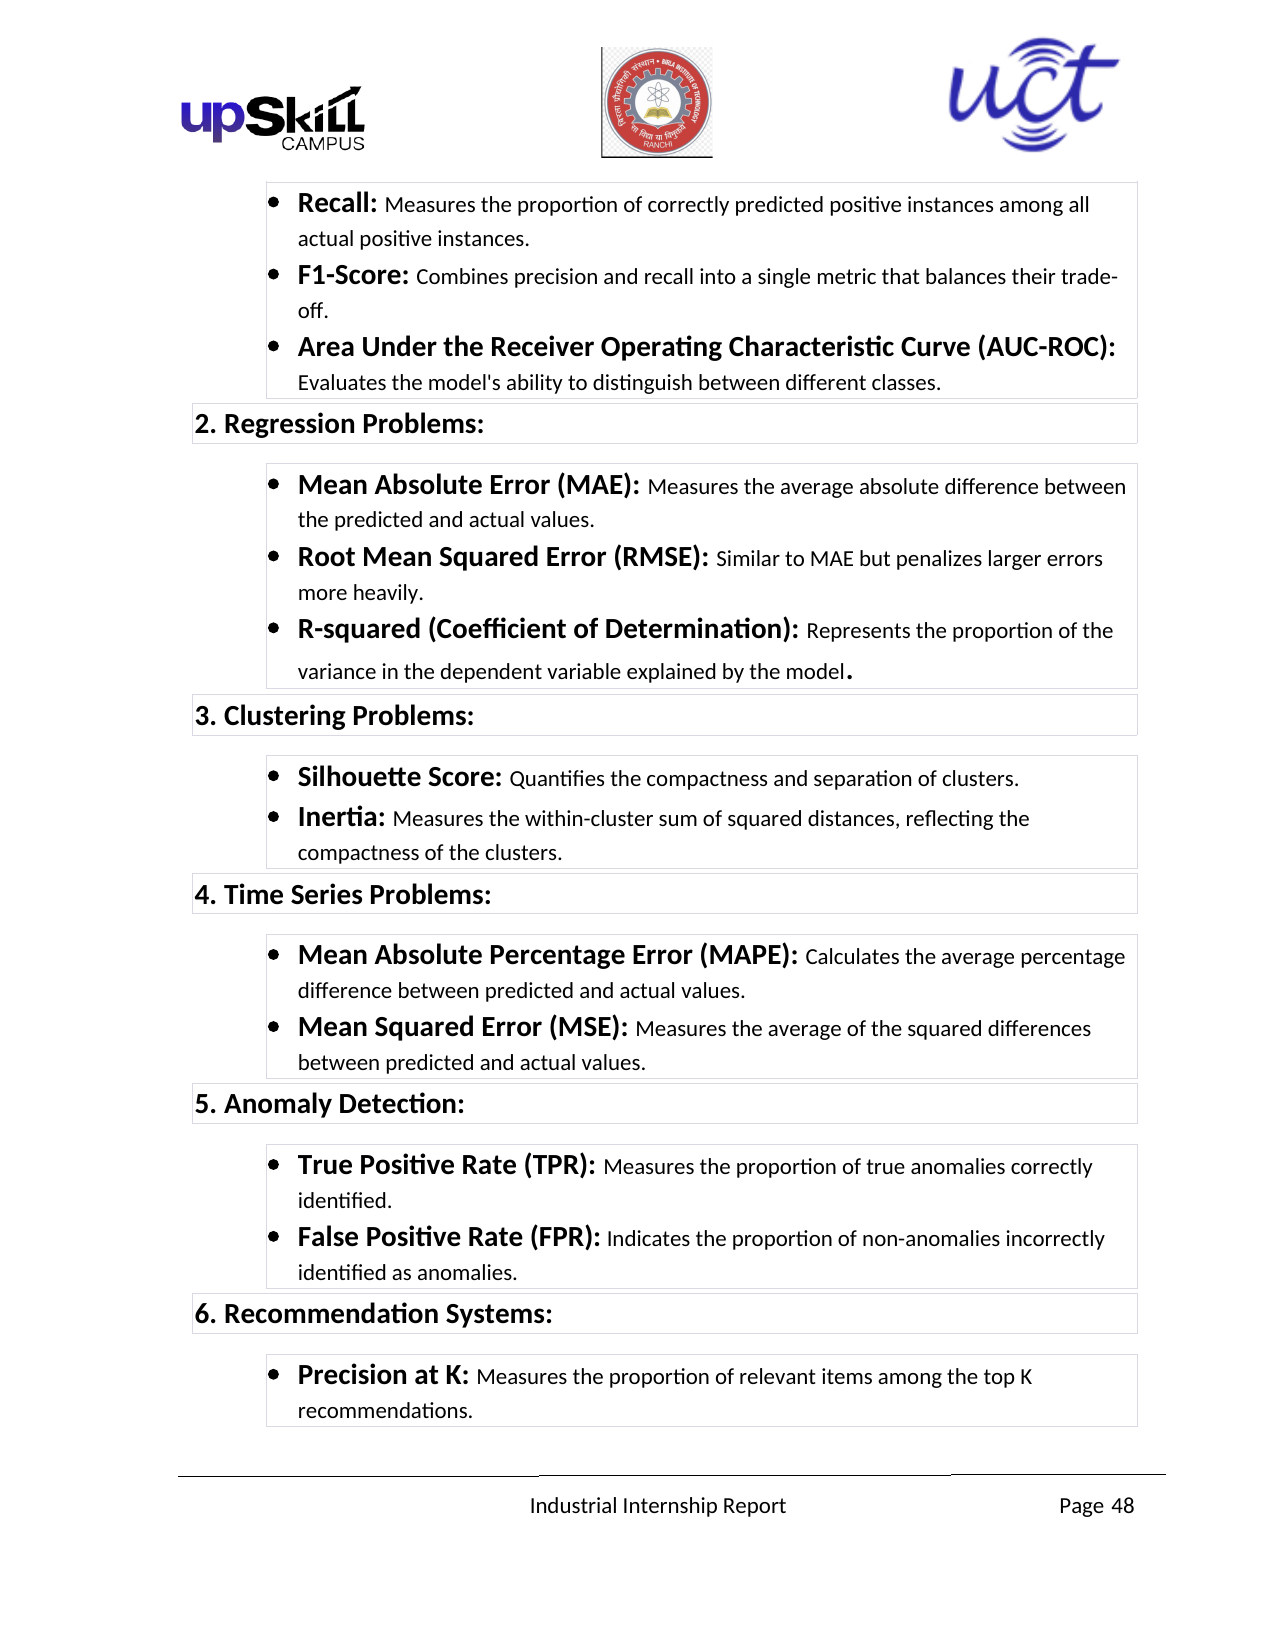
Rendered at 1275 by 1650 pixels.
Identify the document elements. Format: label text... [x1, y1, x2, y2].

list Mean Absolute Error (MAE): Measures the average absolute difference between the predicted and actual values. [267, 464, 1137, 534]
list F1-Score: Combines precision and recall into a single metric that balances their trade-off. [267, 253, 1137, 324]
picture [150, 73, 396, 154]
list False Positive Rate (FPR): Indicates the proportion of non-anomalies incorrectly identified as anomalies. [267, 1216, 1137, 1288]
list Area Under the Receiver Operating Characteristic Curve (AUC-ROC): Evaluates the model's ability to distinguish between different classes. [267, 325, 1137, 398]
picture [601, 47, 713, 158]
list R-squared (Coefficient of Determination): Represents the proportion of the variance in the dependent variable explained by the model. [267, 607, 1137, 688]
list Anomaly Detection: [193, 1084, 1137, 1123]
list Root Mean Squared Error (RMSE): Similar to MAE but penalizes larger errors more heavily. [267, 535, 1137, 606]
list True Positive Rate (TPR): Measures the proportion of true anomalies correctly identified. [267, 1145, 1137, 1214]
list Mean Absolute Percentage Error (MAPE): Calculates the average percentage difference between predicted and actual values. [267, 935, 1137, 1004]
picture [946, 28, 1125, 154]
list Precision at K: Measures the proportion of relevant items among the top K recommendations. [267, 1355, 1137, 1426]
list Inertia: Measures the within-cluster sum of squared distances, reflecting the compactness of the clusters. [267, 796, 1137, 868]
list Recall: Measures the proportion of correctly predicted positive instances among all actual positive instances. [267, 183, 1137, 252]
list Recommendation Systems: [193, 1294, 1137, 1333]
list Silhouette Score: Quantifies the compactness and separation of clusters. [267, 756, 1137, 793]
list Mean Squared Error (MSE): Measures the average of the squared differences between predicted and actual values. [267, 1006, 1137, 1078]
list Time Series Problems: [193, 874, 1137, 913]
list Clustering Problems: [193, 695, 1137, 735]
list Regression Problems: [193, 404, 1137, 443]
